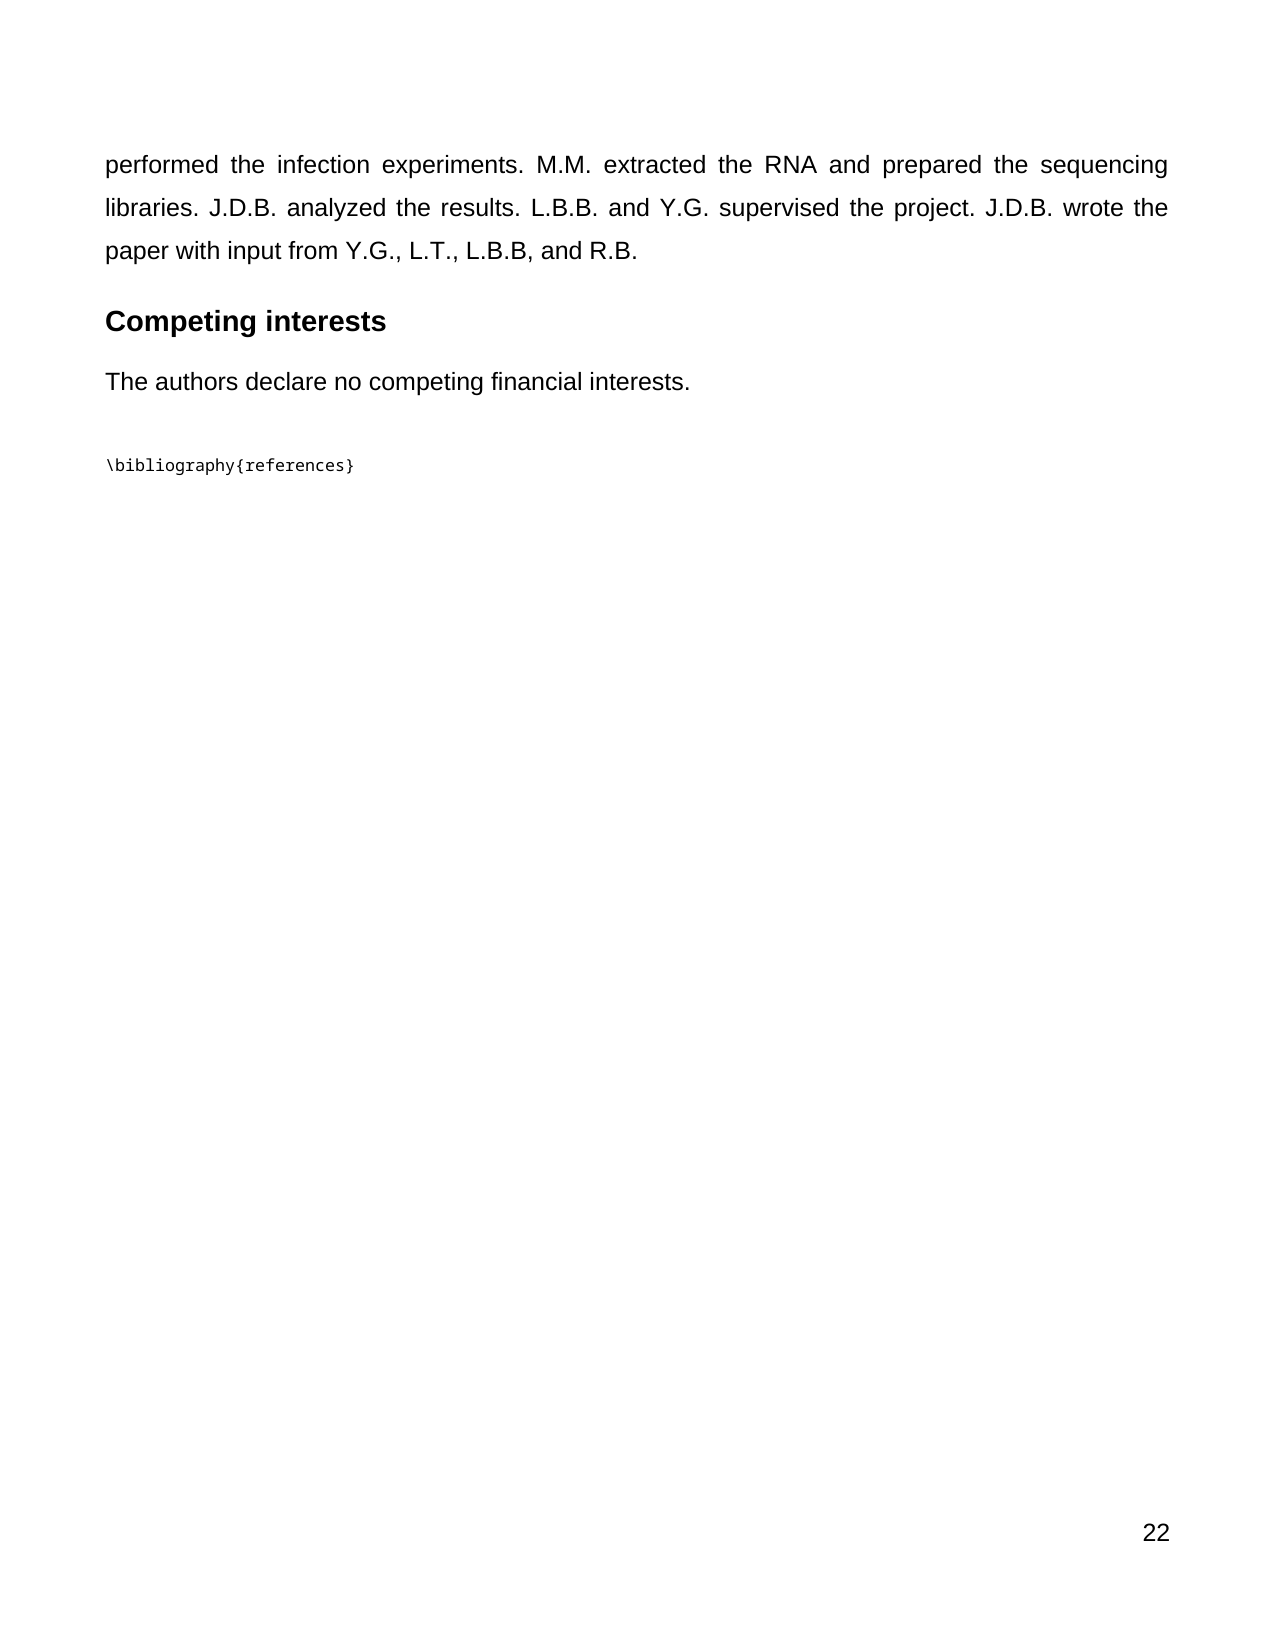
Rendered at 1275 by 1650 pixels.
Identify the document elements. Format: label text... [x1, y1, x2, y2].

text The authors declare no competing financial interests. [105, 367, 1170, 396]
subtitle Competing interests [105, 304, 1170, 338]
text \bibliography{references} [105, 453, 1170, 476]
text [105, 150, 1170, 265]
